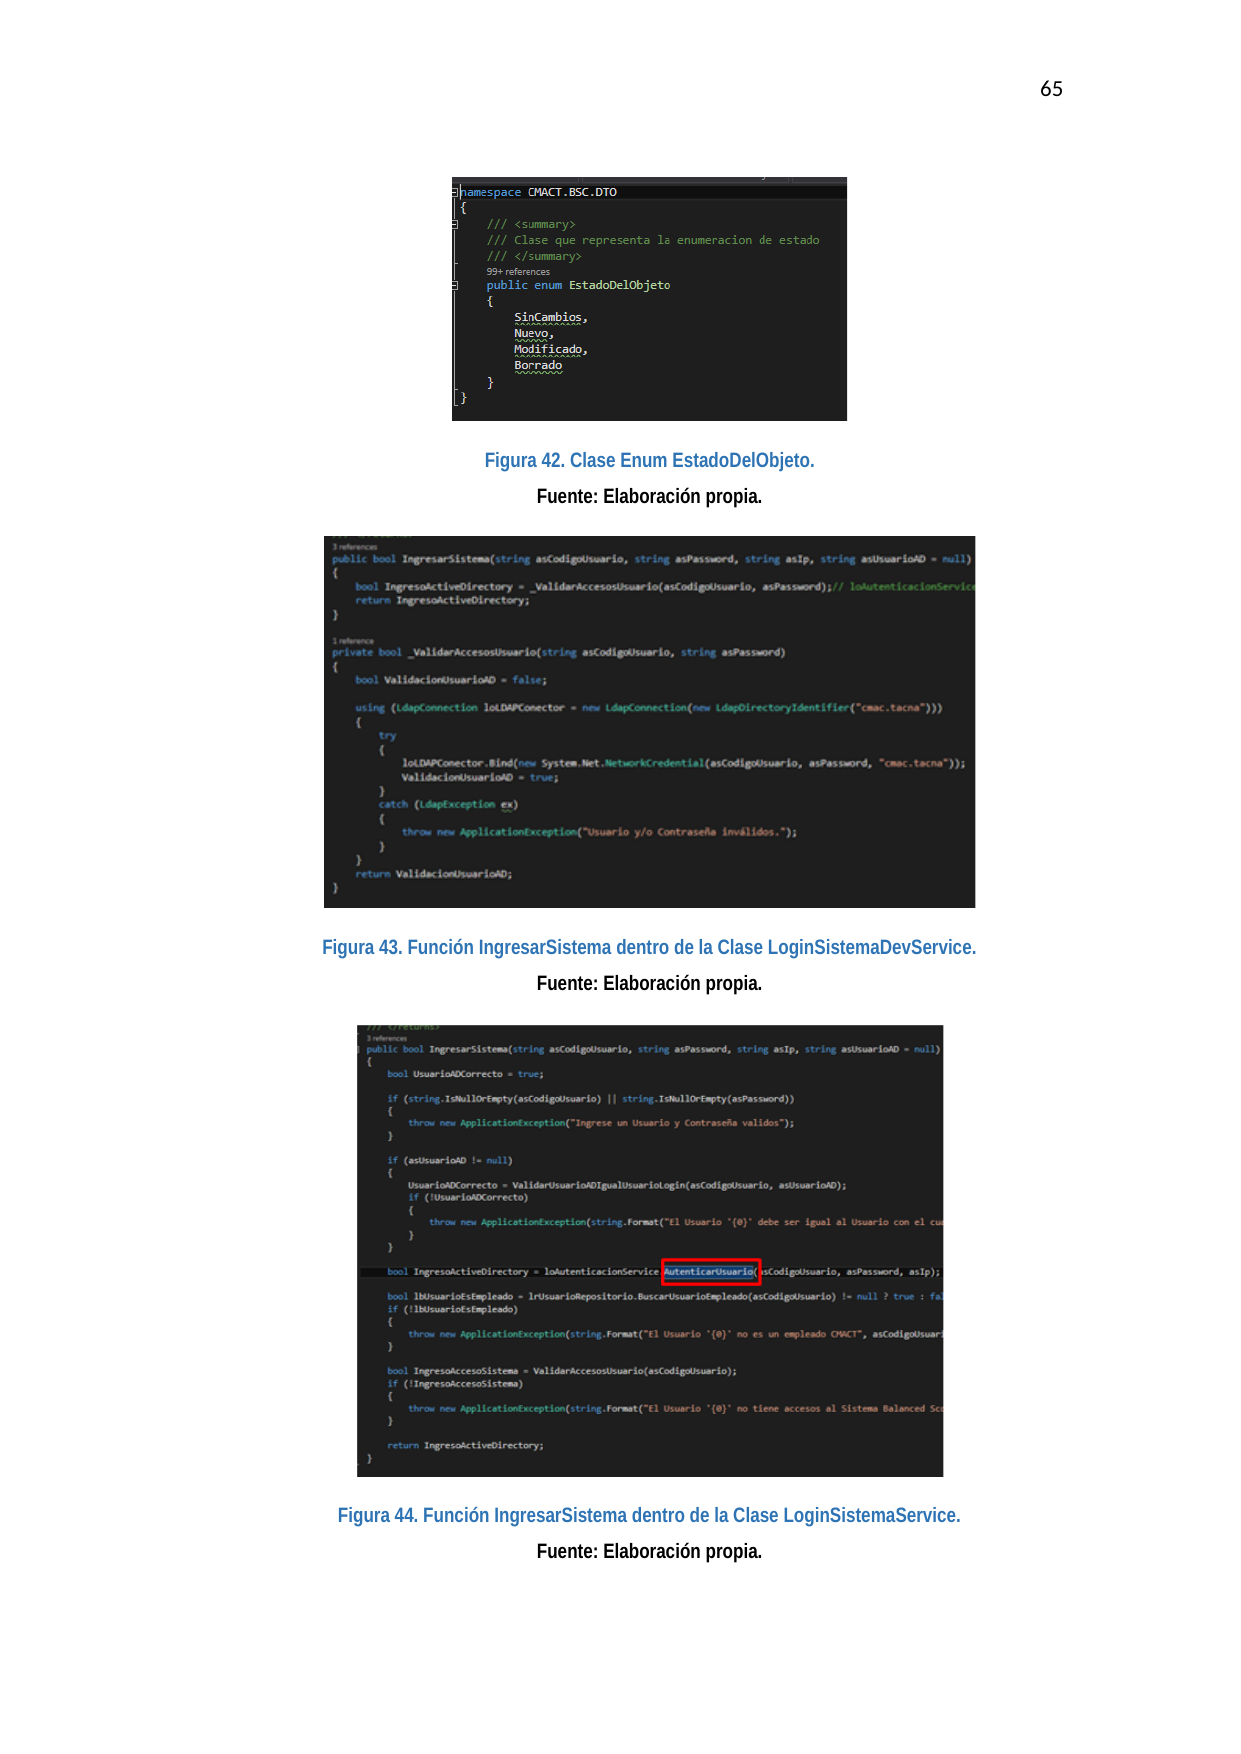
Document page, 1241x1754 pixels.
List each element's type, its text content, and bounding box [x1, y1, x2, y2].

text Fuente: Elaboración propia. [236, 483, 1063, 507]
text Fuente: Elaboración propia. [236, 1539, 1063, 1563]
text Figura 43. Función IngresarSistema dentro de la Clase LoginSistemaDevService. [236, 935, 1063, 959]
picture [356, 1023, 944, 1477]
text Figura 44. Función IngresarSistema dentro de la Clase LoginSistemaService. [236, 1503, 1063, 1527]
text Fuente: Elaboración propia. [236, 971, 1063, 994]
picture [452, 177, 848, 421]
text Figura 42. Clase Enum EstadoDelObjeto. [236, 448, 1063, 472]
